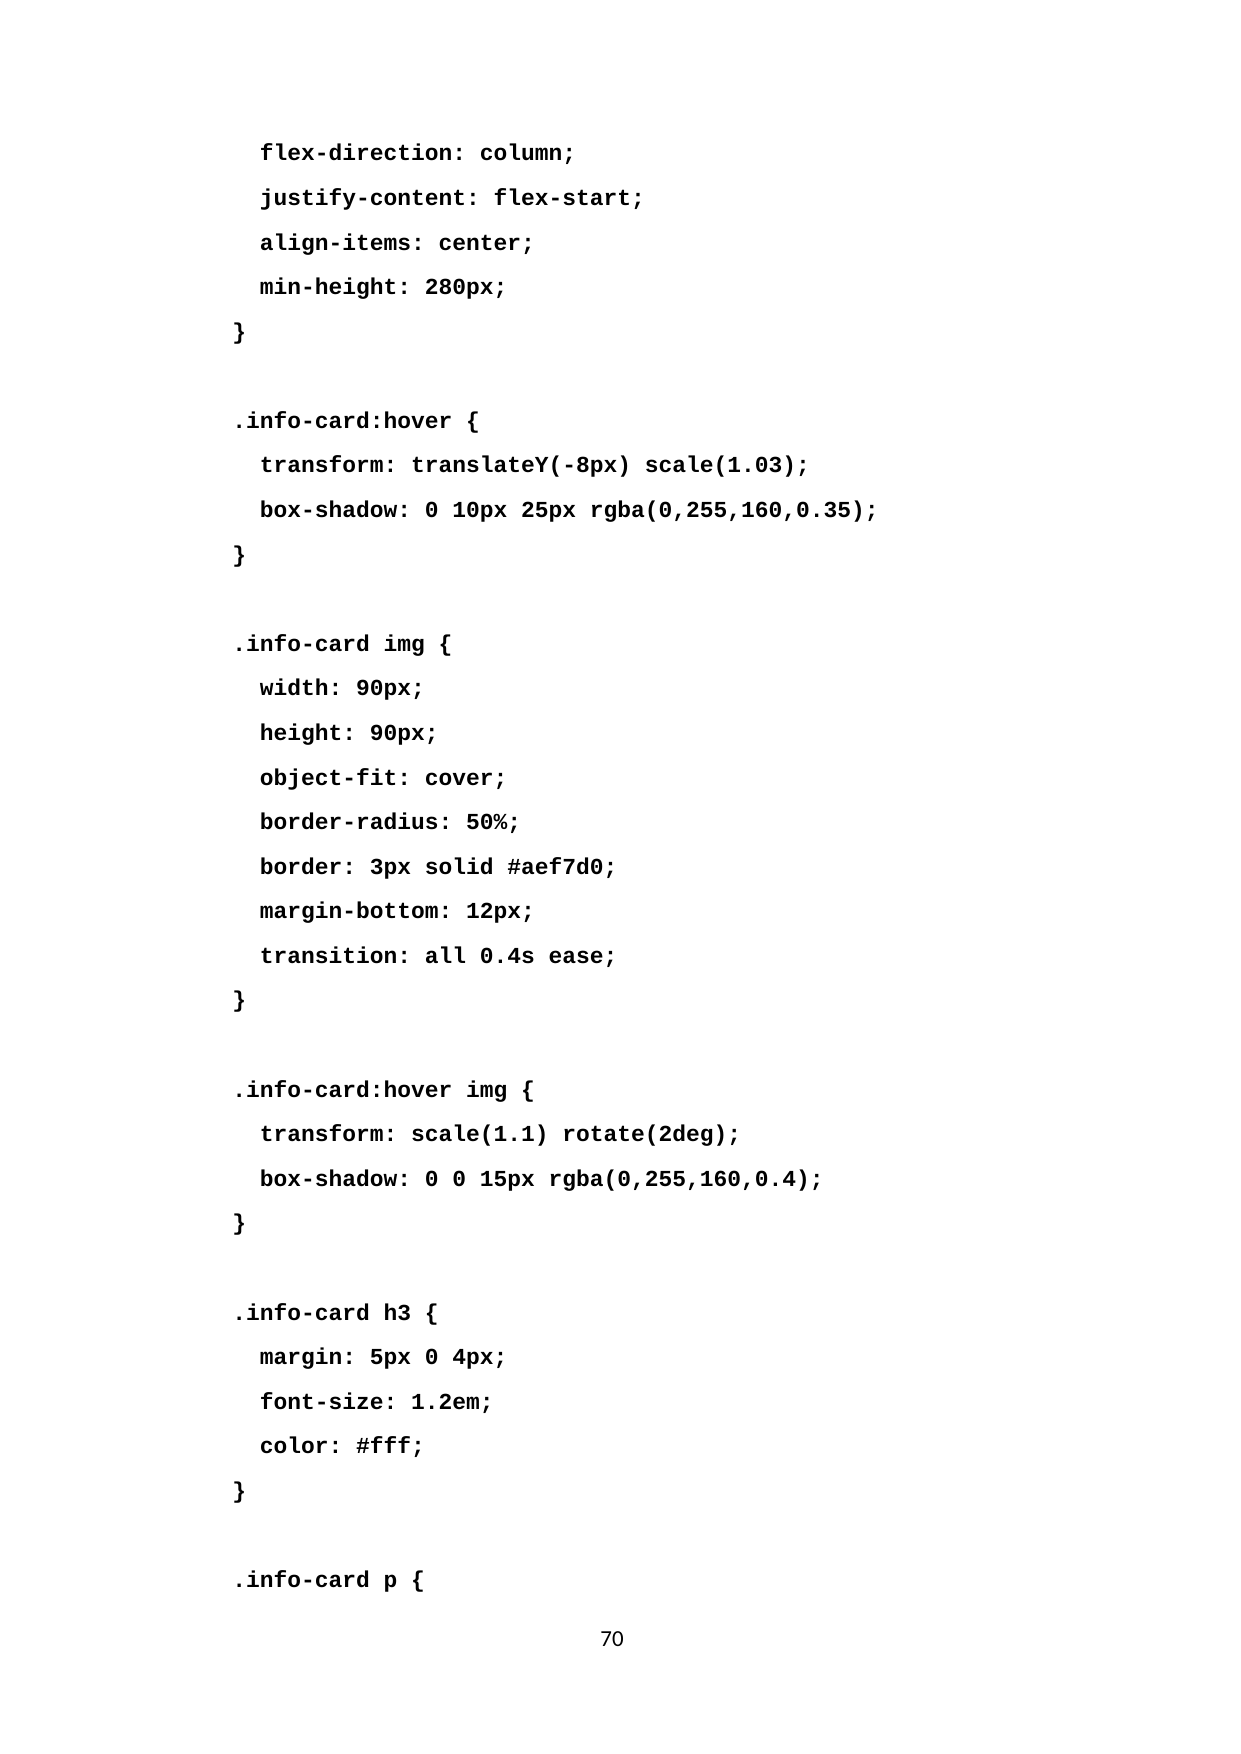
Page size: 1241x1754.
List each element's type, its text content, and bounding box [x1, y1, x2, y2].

text height: 90px; [177, 721, 1107, 747]
text color: #fff; [177, 1434, 1107, 1461]
text min-height: 280px; [177, 275, 1107, 301]
text align-items: center; [177, 231, 1107, 257]
text margin-bottom: 12px; [177, 899, 1107, 926]
text margin: 5px 0 4px; [177, 1345, 1107, 1371]
text } [177, 320, 1107, 346]
text justify-content: flex-start; [177, 186, 1107, 212]
text .info-card h3 { [177, 1301, 1107, 1327]
text width: 90px; [177, 677, 1107, 703]
text } [177, 1479, 1107, 1505]
text transform: scale(1.1) rotate(2deg); [177, 1122, 1107, 1148]
text } [177, 989, 1107, 1015]
text .info-card img { [177, 632, 1107, 658]
text border-radius: 50%; [177, 810, 1107, 836]
text box-shadow: 0 10px 25px rgba(0,255,160,0.35); [177, 498, 1107, 524]
text } [177, 1212, 1107, 1238]
text transition: all 0.4s ease; [177, 944, 1107, 970]
text .info-card:hover { [177, 409, 1107, 435]
text .info-card:hover img { [177, 1078, 1107, 1104]
text font-size: 1.2em; [177, 1390, 1107, 1416]
text object-fit: cover; [177, 766, 1107, 792]
text flex-direction: column; [177, 142, 1107, 168]
text border: 3px solid #aef7d0; [177, 855, 1107, 881]
text } [177, 543, 1107, 569]
text transform: translateY(-8px) scale(1.03); [177, 454, 1107, 480]
text box-shadow: 0 0 15px rgba(0,255,160,0.4); [177, 1167, 1107, 1193]
text .info-card p { [177, 1568, 1107, 1594]
